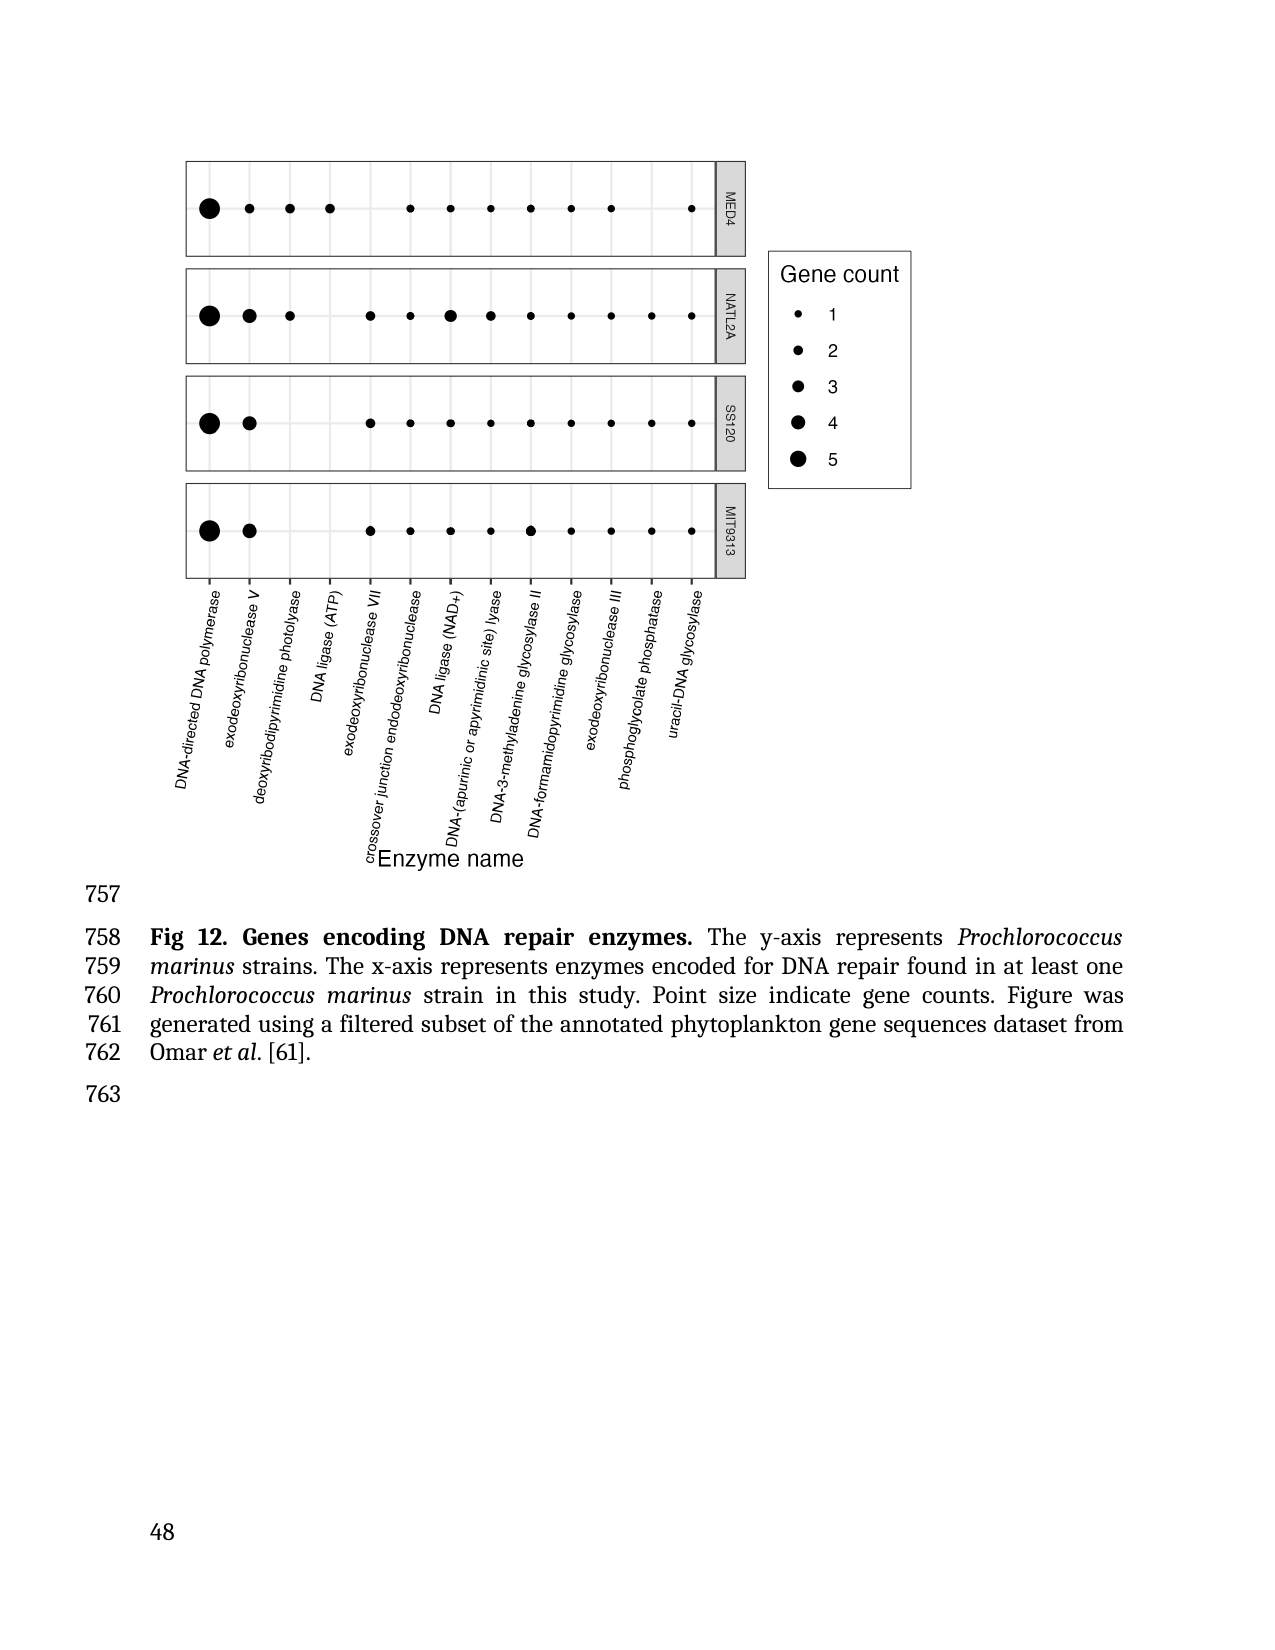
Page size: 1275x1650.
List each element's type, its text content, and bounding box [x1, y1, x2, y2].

text Fig 12. Genes encoding DNA repair enzymes. The y-axis represents Prochlorococcus marinus strains. The x-axis represents enzymes encoded for DNA repair found in at least one Prochlorococcus marinus strain in this study. Point size indicate gene counts. Figure was generated using a filtered subset of the annotated phytoplankton gene sequences dataset from Omar et al. [61]. [150, 923, 1125, 1067]
picture [168, 150, 922, 903]
